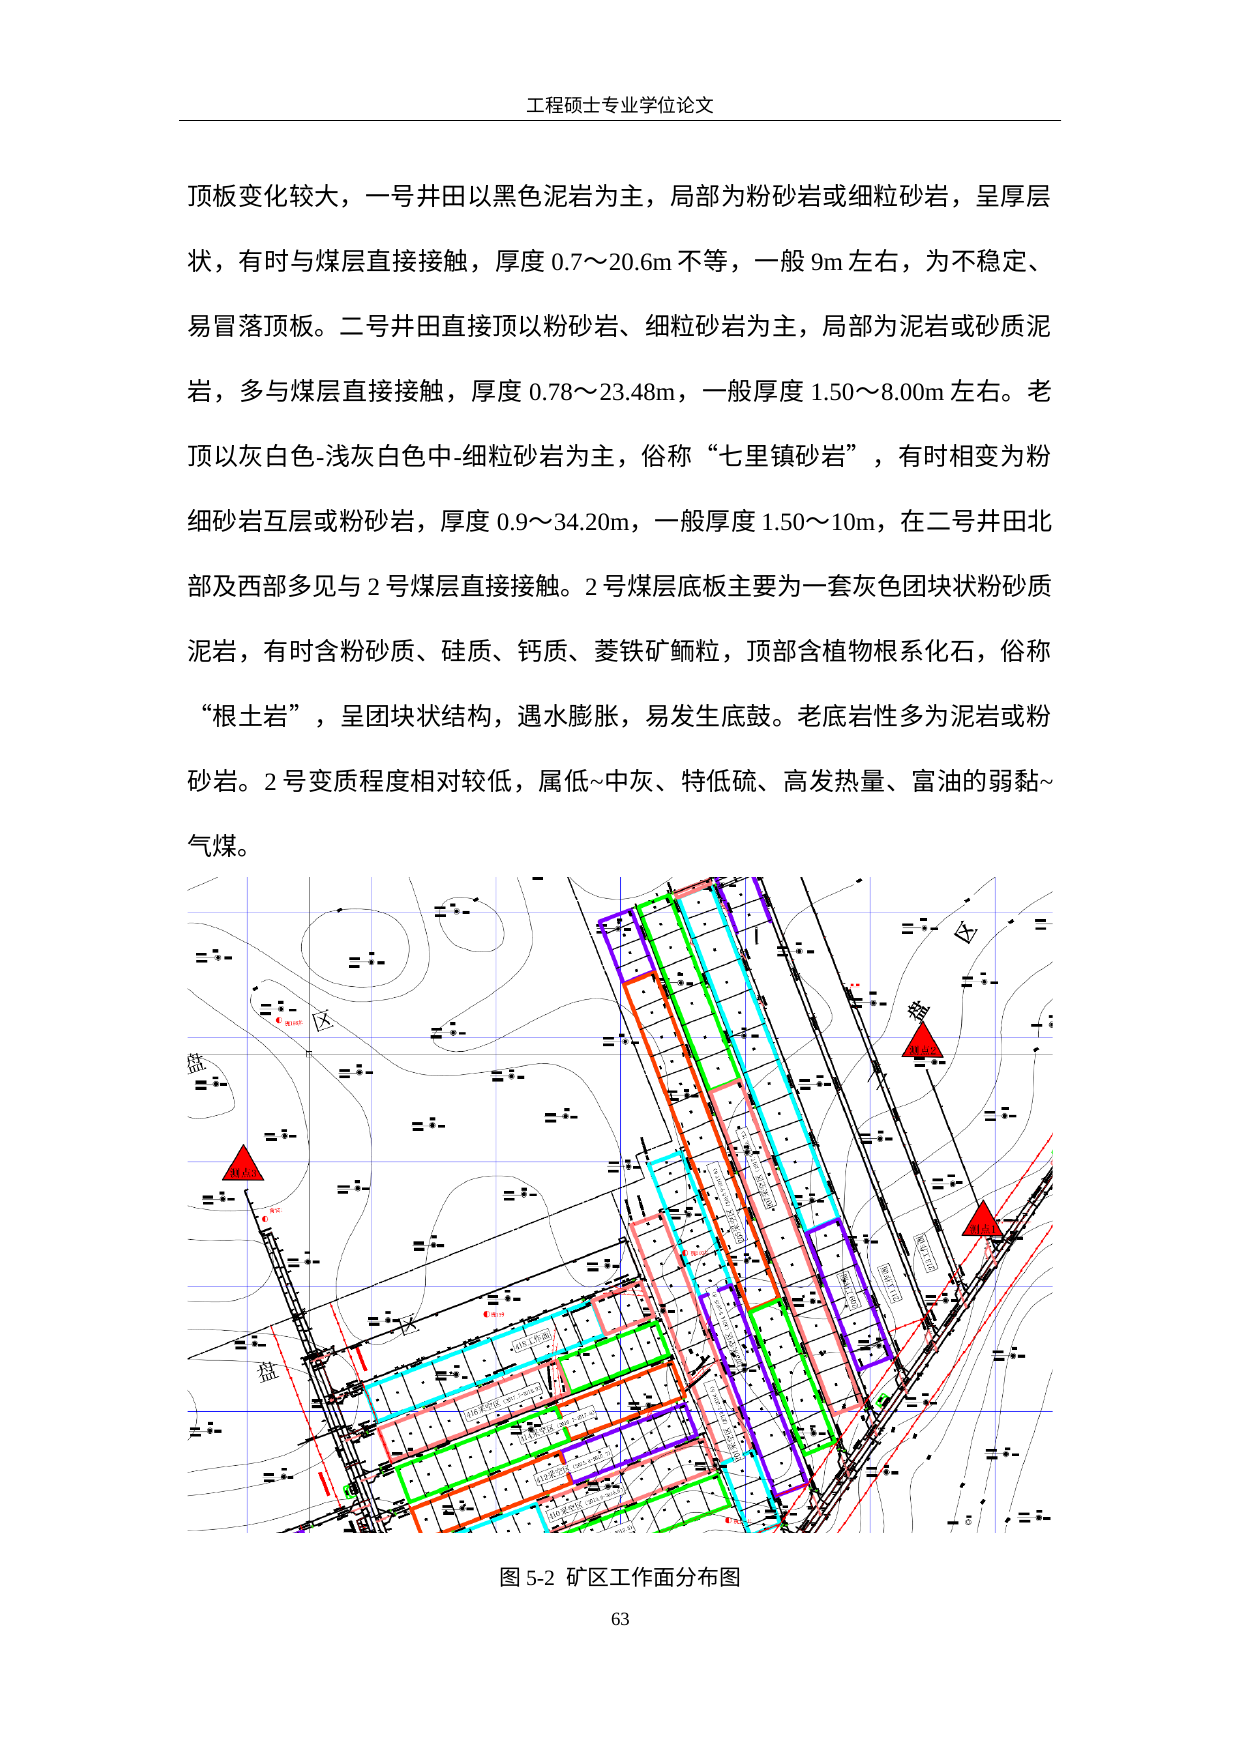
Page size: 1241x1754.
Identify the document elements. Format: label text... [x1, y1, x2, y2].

text 图5-2 矿区工作面分布图 [187, 1559, 1053, 1592]
picture [187, 877, 1053, 1533]
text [187, 162, 1053, 877]
